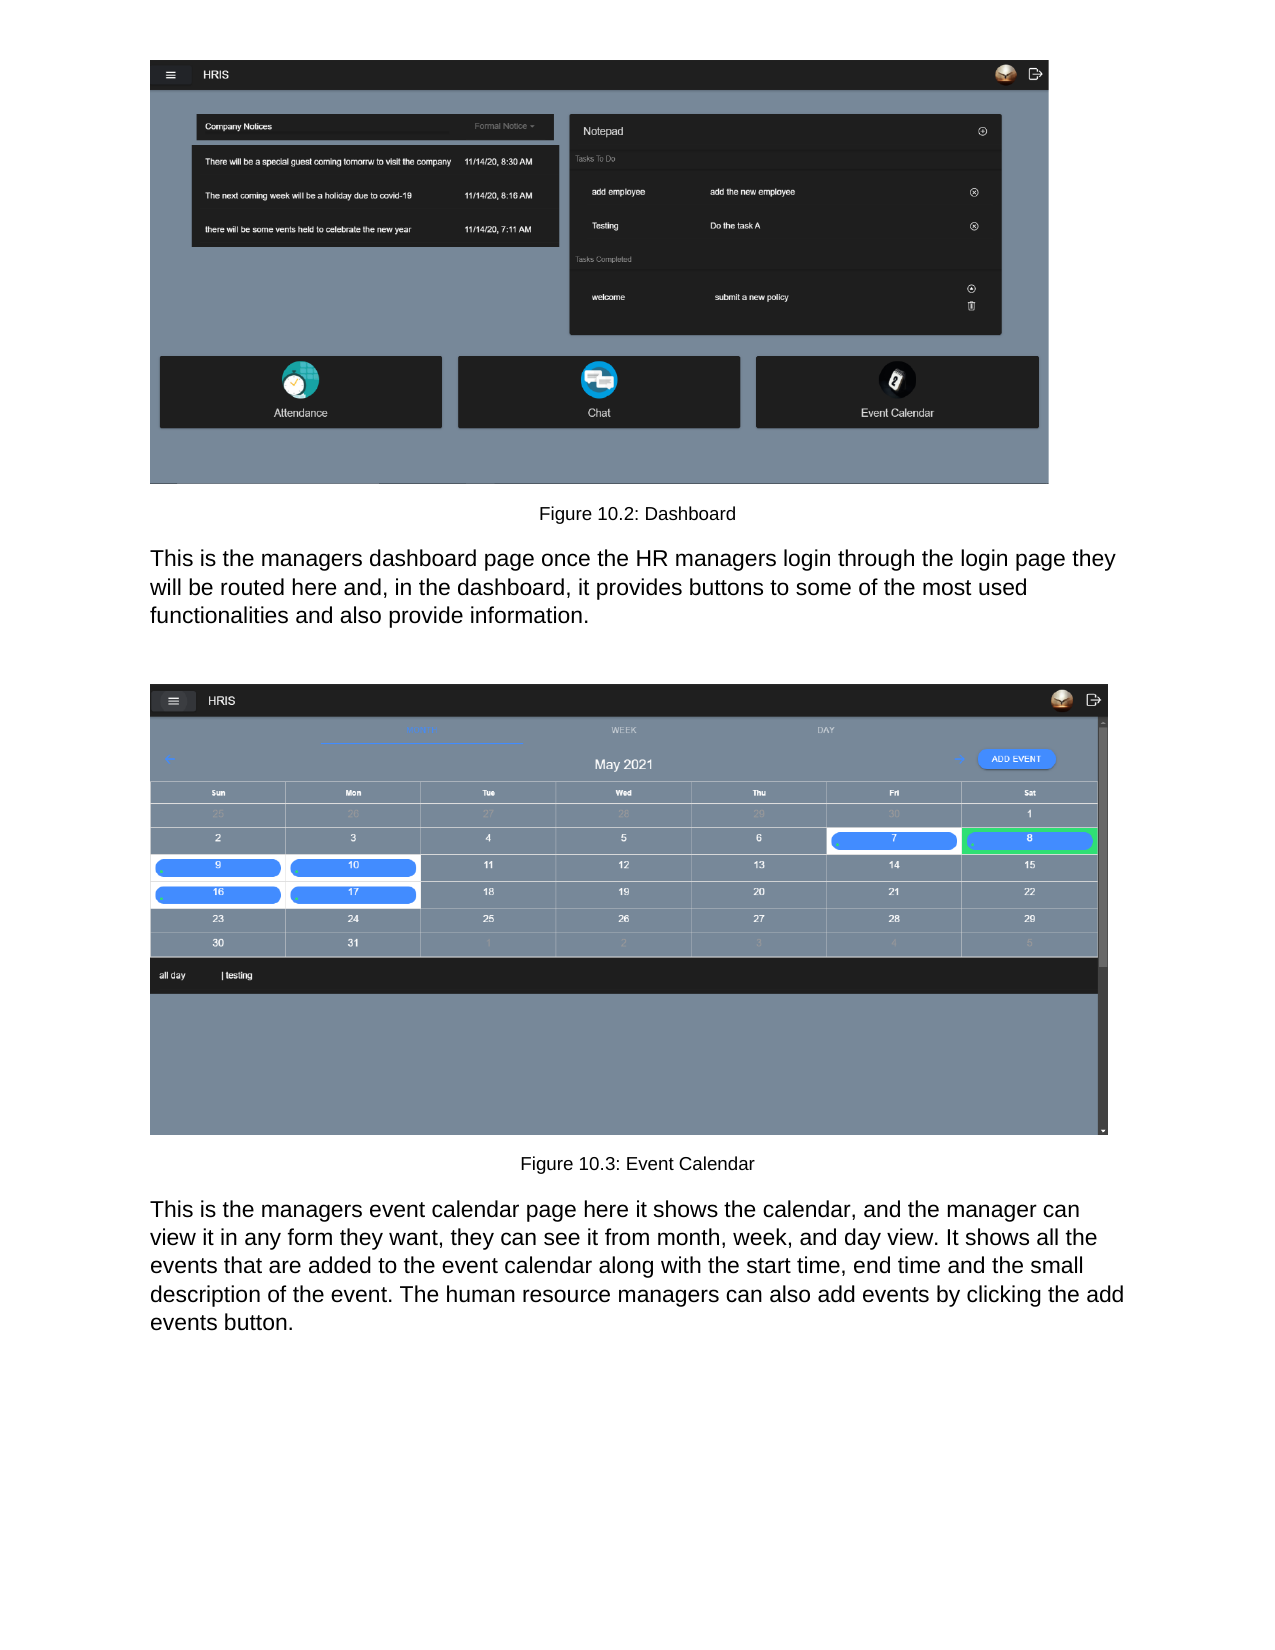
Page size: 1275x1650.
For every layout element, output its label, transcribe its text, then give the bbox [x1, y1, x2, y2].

text This is the managers dashboard page once the HR managers login through the login page they will be routed here and, in the dashboard, it provides buttons to some of the most used functionalities and also provide information. [150, 545, 1125, 628]
text This is the managers event calendar page here it shows the calendar, and the manager can view it in any form they want, they can see it from month, week, and day view. It shows all the events that are added to the event calendar along with the start time, end time and the small description of the event. The human resource managers can also add events by clicking the add events button. [150, 1196, 1125, 1336]
text Figure 10.3: Event Calendar [150, 1153, 1125, 1175]
picture [150, 60, 1049, 484]
picture [150, 684, 1108, 1135]
text Figure 10.2: Dashboard [150, 503, 1125, 524]
